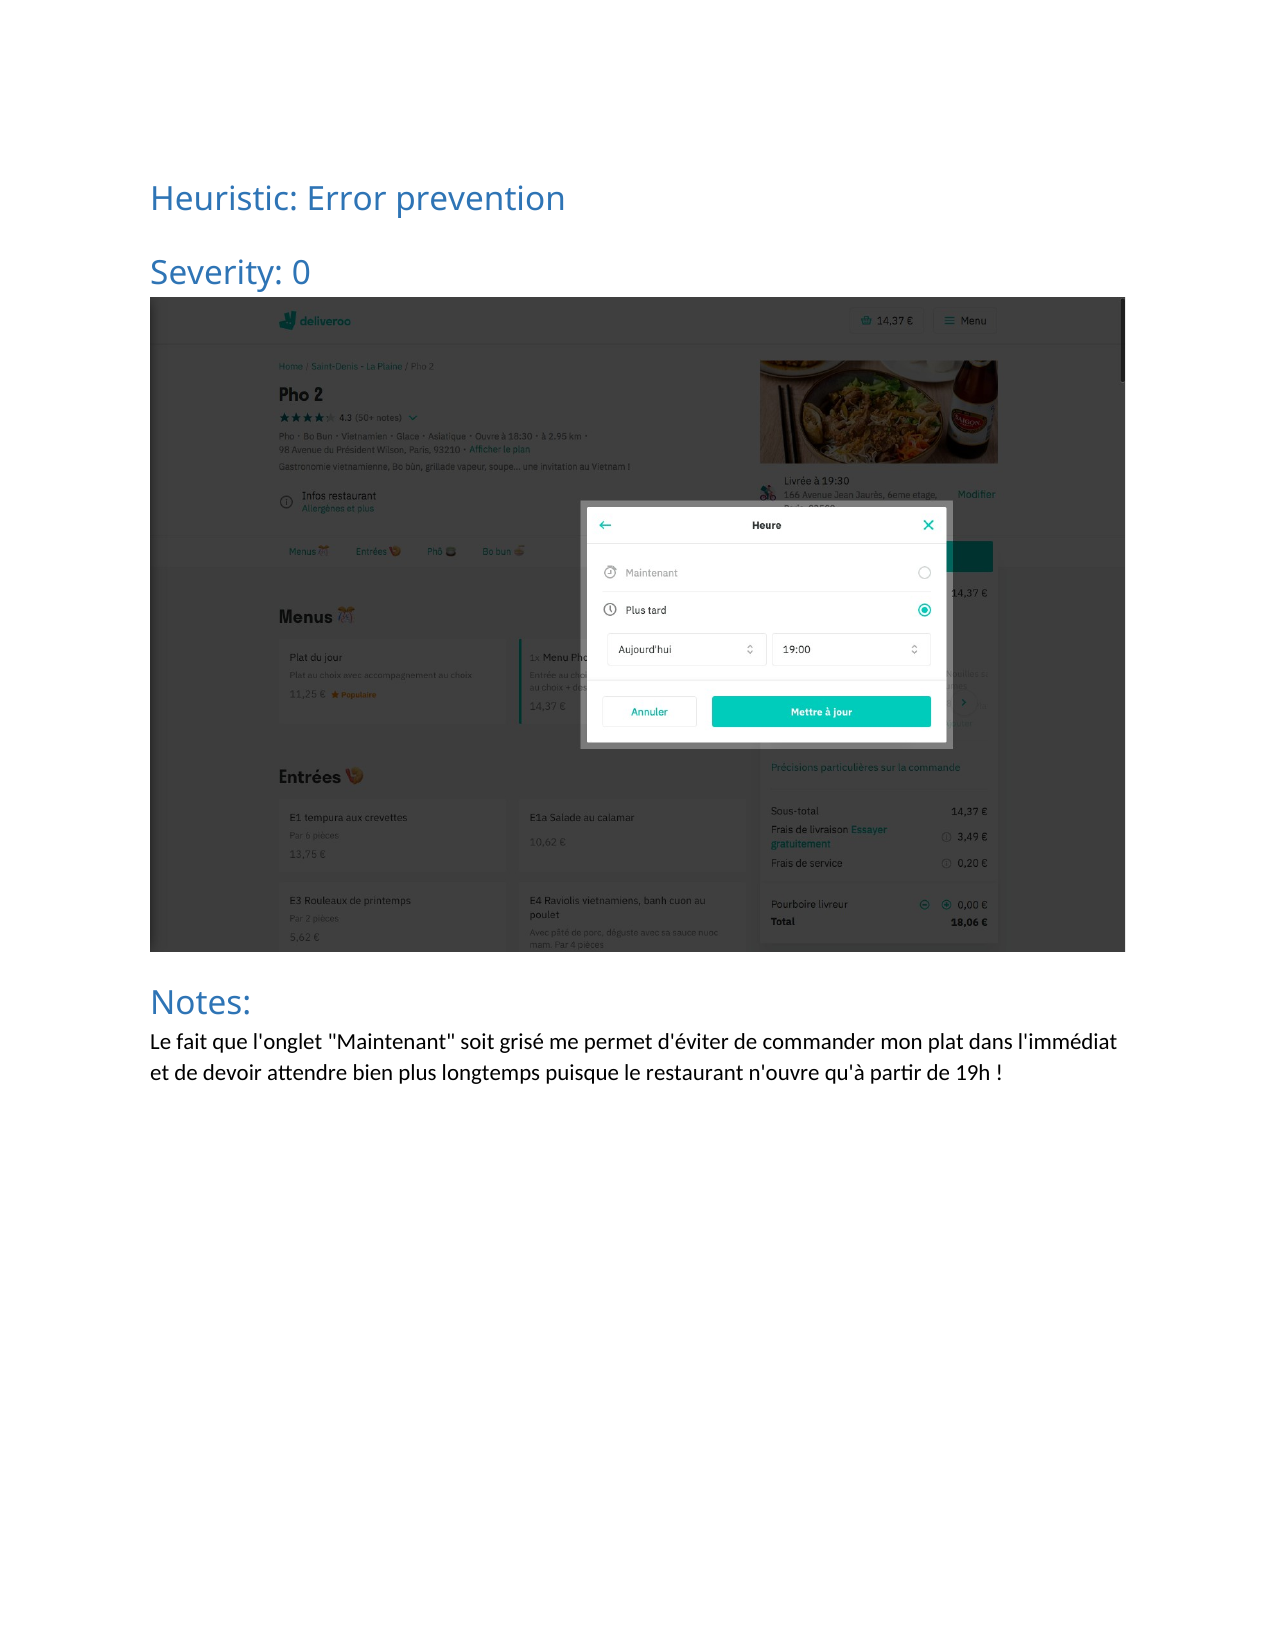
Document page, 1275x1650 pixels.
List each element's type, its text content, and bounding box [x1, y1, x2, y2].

text Le fait que l'onglet "Maintenant" soit grisé me permet d'éviter de commander mon plat dans l'immédiat et de devoir attendre bien plus longtemps puisque le restaurant n'ouvre qu'à partir de 19h ! [150, 1027, 1125, 1086]
subtitle Notes: [150, 978, 1125, 1024]
subtitle Heuristic: Error prevention [150, 175, 1125, 220]
picture [150, 297, 1125, 952]
subtitle Severity: 0 [150, 249, 1125, 294]
